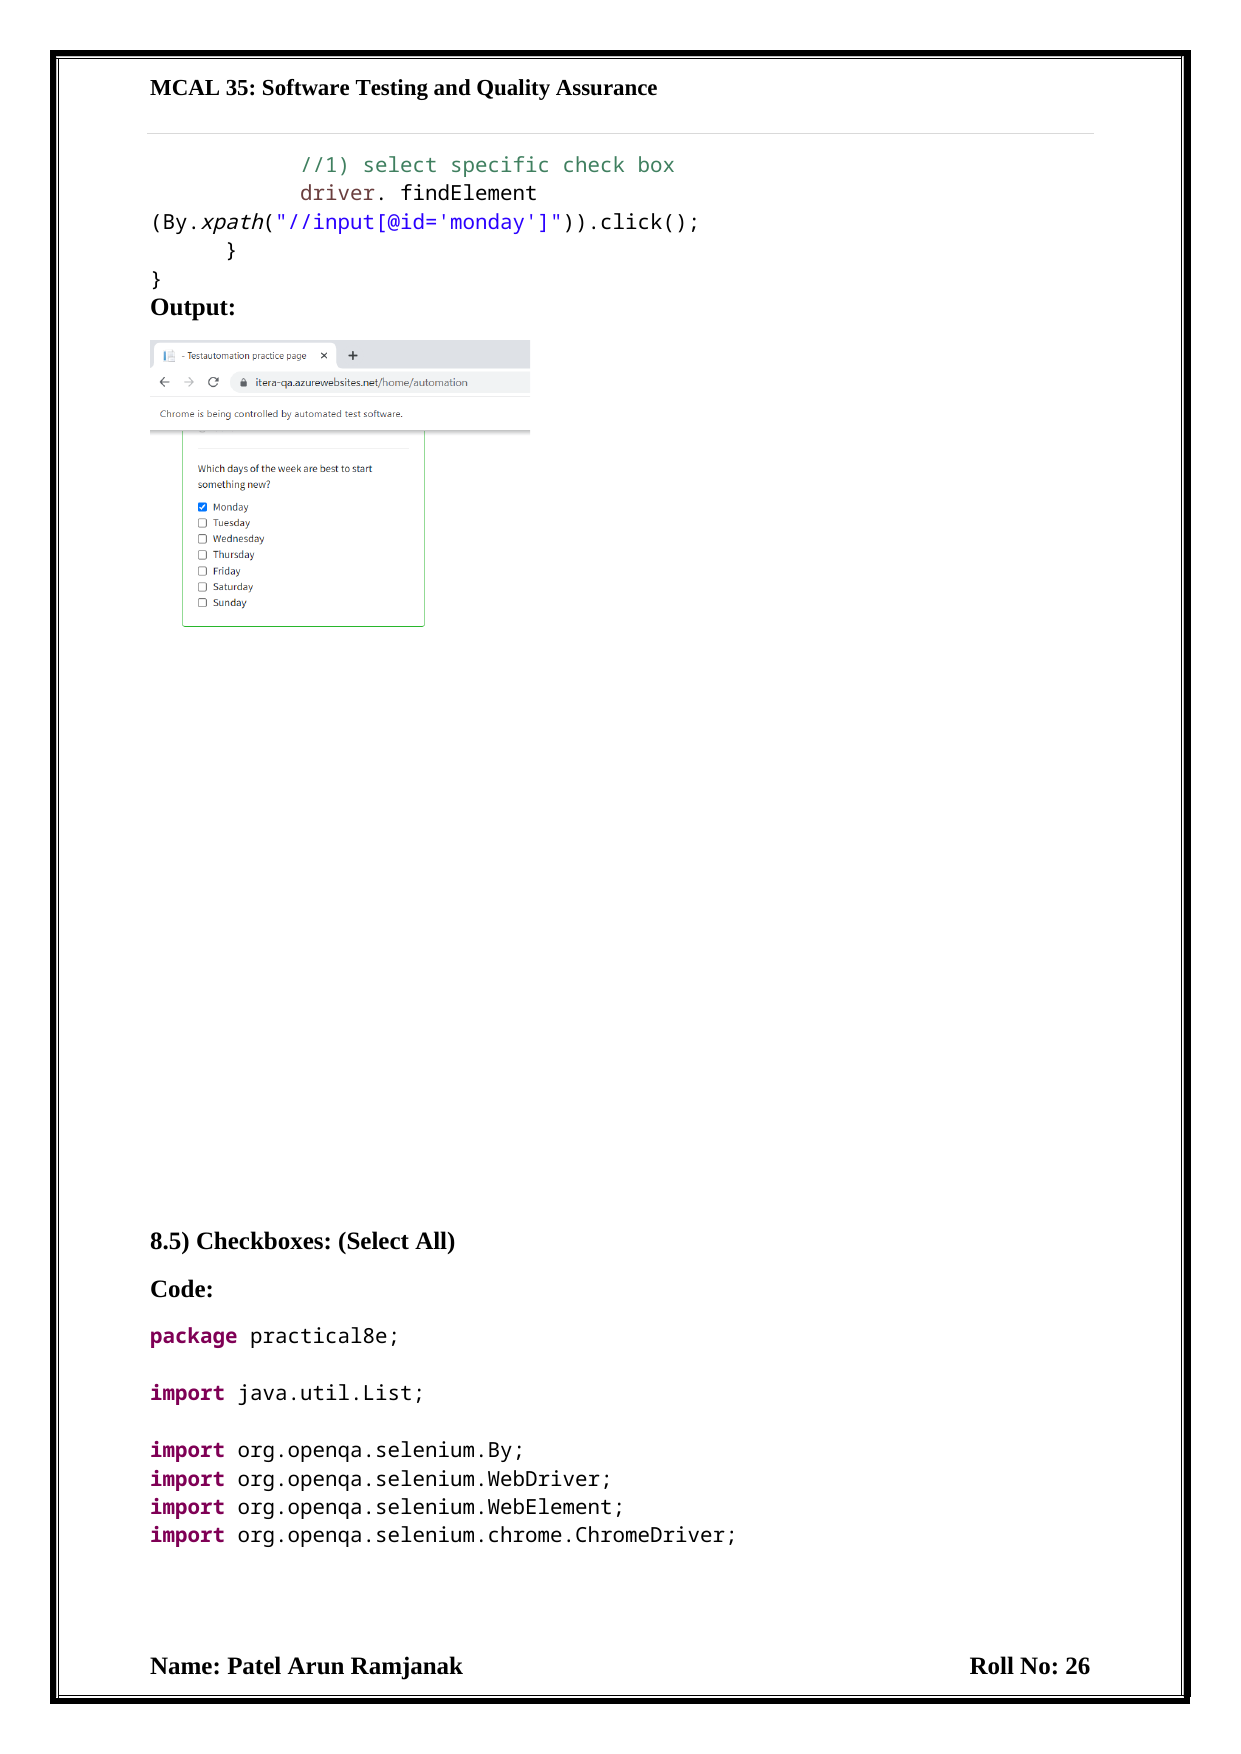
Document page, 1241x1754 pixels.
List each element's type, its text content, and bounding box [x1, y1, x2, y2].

text //1) select specific check box [150, 150, 1090, 178]
text } [150, 235, 1090, 264]
picture [150, 340, 531, 635]
text package practical8e; [150, 1321, 1090, 1350]
text } [150, 264, 1090, 292]
text import org.openqa.selenium.chrome.ChromeDriver; [150, 1521, 1090, 1549]
text import org.openqa.selenium.By; [150, 1435, 1090, 1464]
text import java.util.List; [150, 1378, 1090, 1407]
text driver. findElement (By.xpath("//input[@id='monday']")).click(); [150, 178, 1090, 235]
text 8.5) Checkboxes: (Select All) [150, 1226, 1090, 1255]
text Code: [150, 1274, 1090, 1302]
text import org.openqa.selenium.WebElement; [150, 1492, 1090, 1521]
text import org.openqa.selenium.WebDriver; [150, 1464, 1090, 1492]
text Output: [150, 292, 1090, 321]
